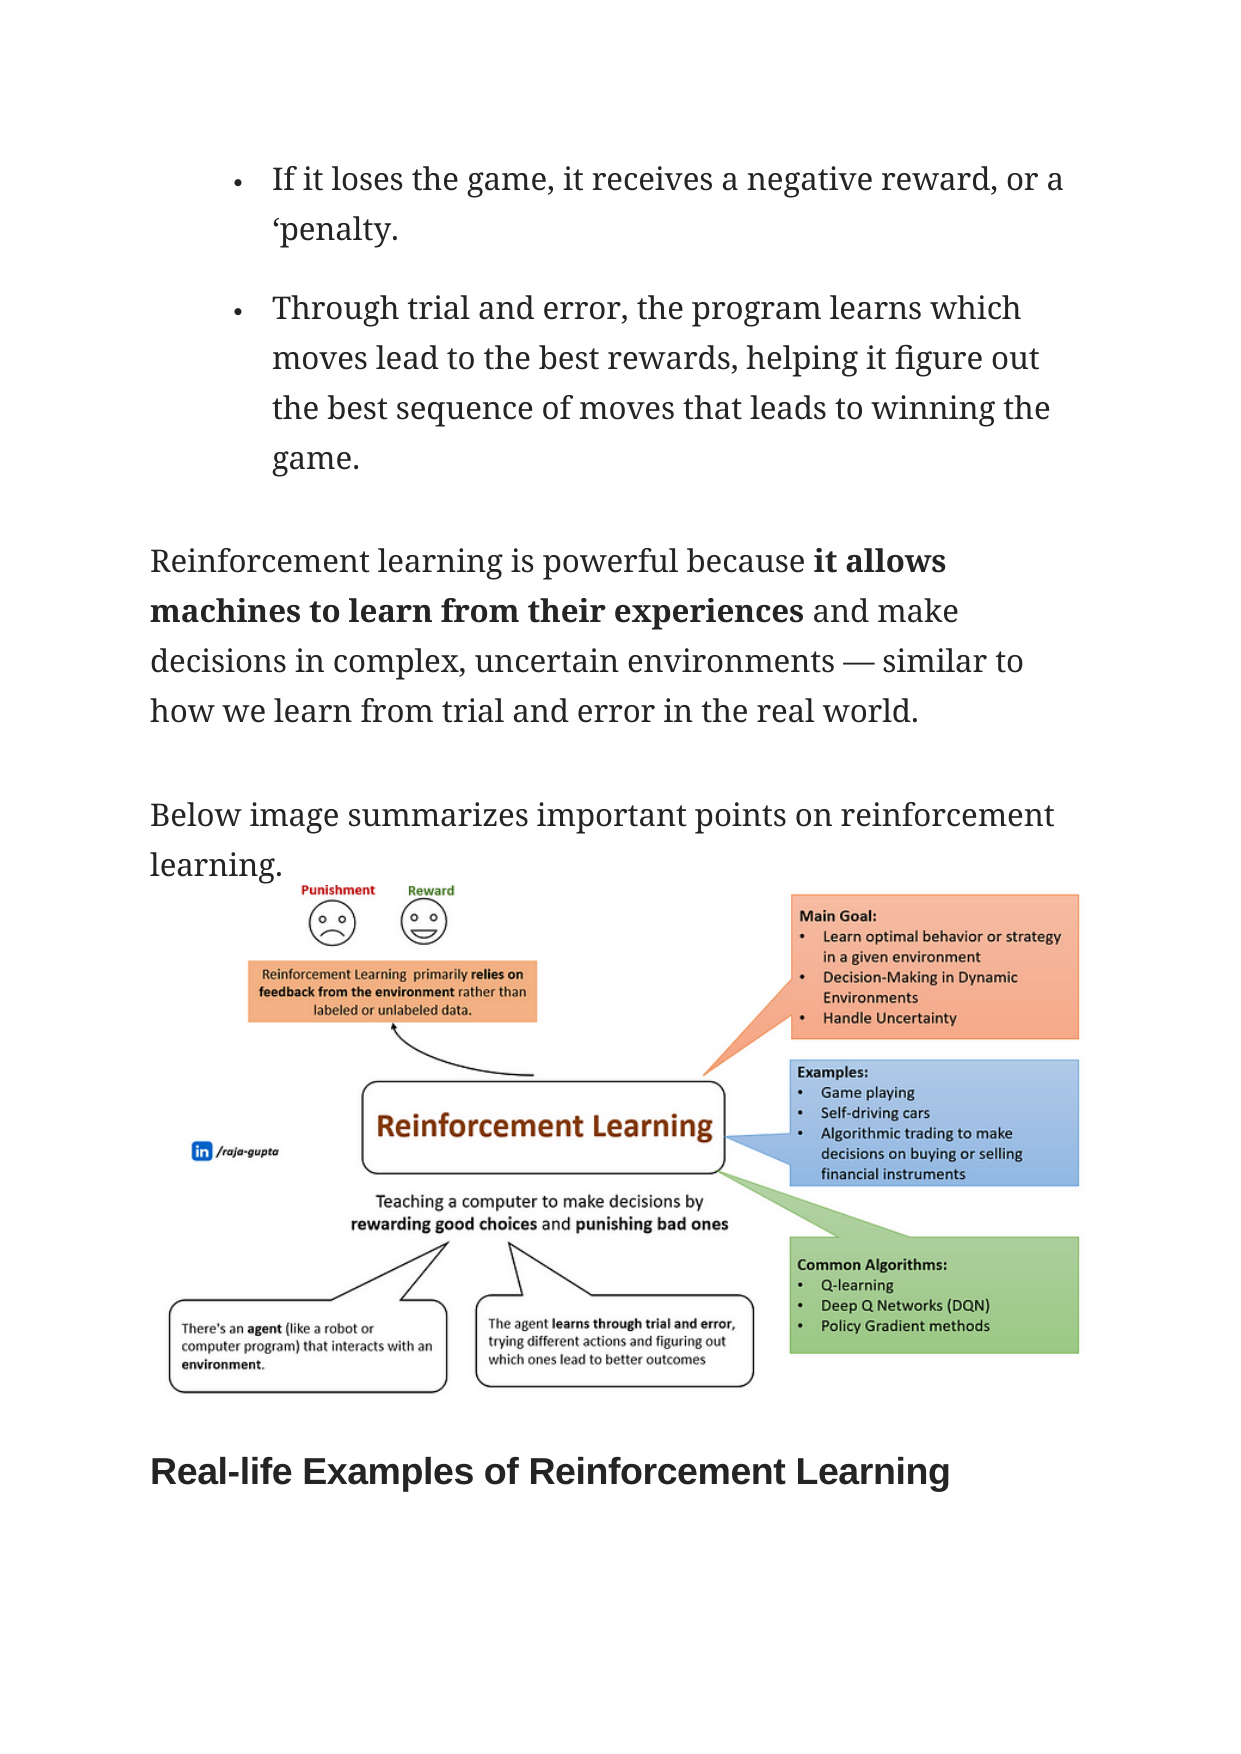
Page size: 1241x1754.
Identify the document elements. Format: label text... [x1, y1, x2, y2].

picture [150, 885, 1091, 1397]
text Below image summarizes important points on reinforcement learning. [150, 786, 1090, 885]
list If it loses the game, it receives a negative reward, or a ‘penalty. [234, 150, 1090, 250]
list Through trial and error, the program learns which moves lead to the best rewards, helping it figure out the best sequence of moves that leads to winning the game. [234, 278, 1090, 478]
text Real-life Examples of Reinforcement Learning [150, 1446, 1090, 1493]
text Reinforcement learning is powerful because it allows machines to learn from their experiences and make decisions in complex, uncertain environments — similar to how we learn from trial and error in the real world. [150, 532, 1090, 732]
